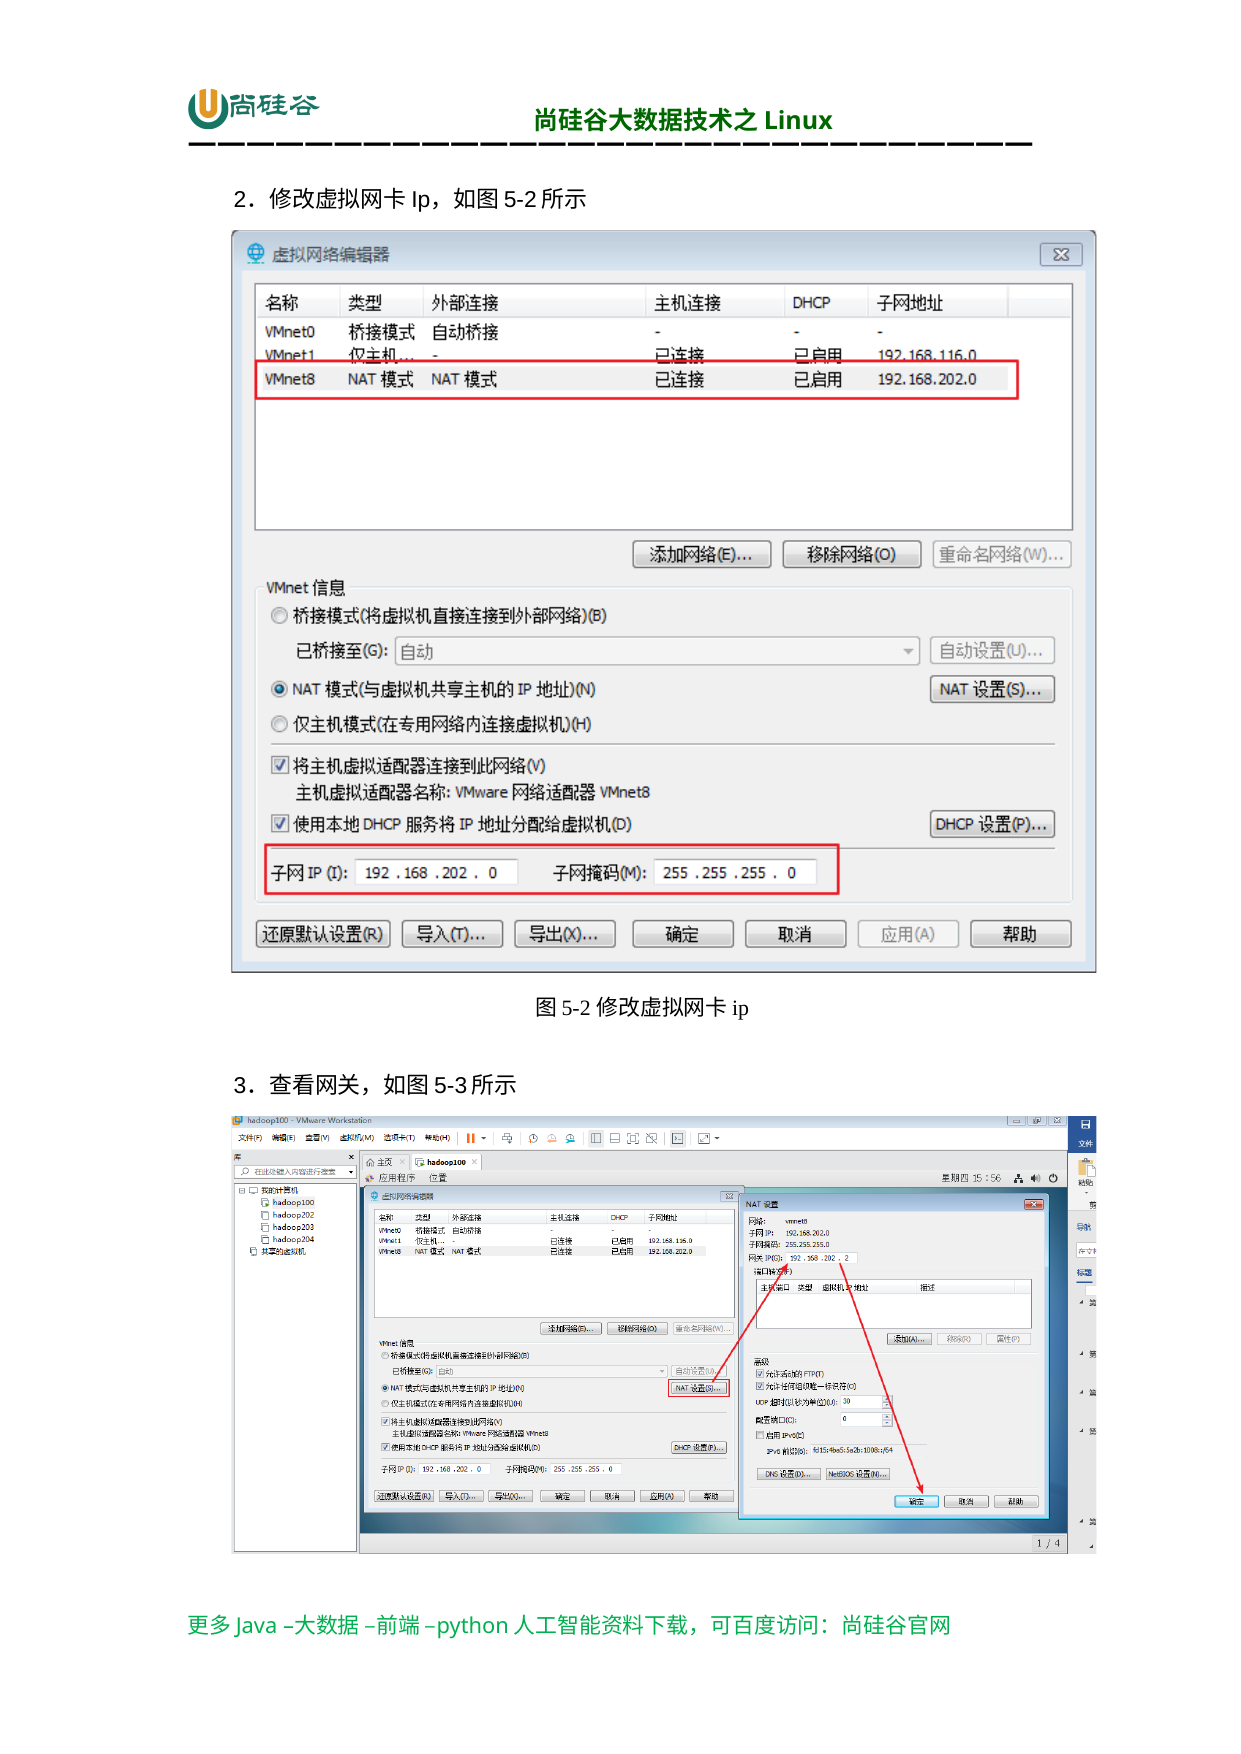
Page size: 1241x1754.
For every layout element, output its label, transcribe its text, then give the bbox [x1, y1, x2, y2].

picture [231, 230, 1097, 973]
text 图5-2 修改虚拟网卡ip [187, 990, 1053, 1022]
text 3．查看网关，如图5-3所示 [187, 1051, 1053, 1116]
picture [187, 88, 321, 130]
picture [231, 1116, 1097, 1554]
text 2．修改虚拟网卡Ip，如图5-2所示 [187, 165, 1053, 230]
